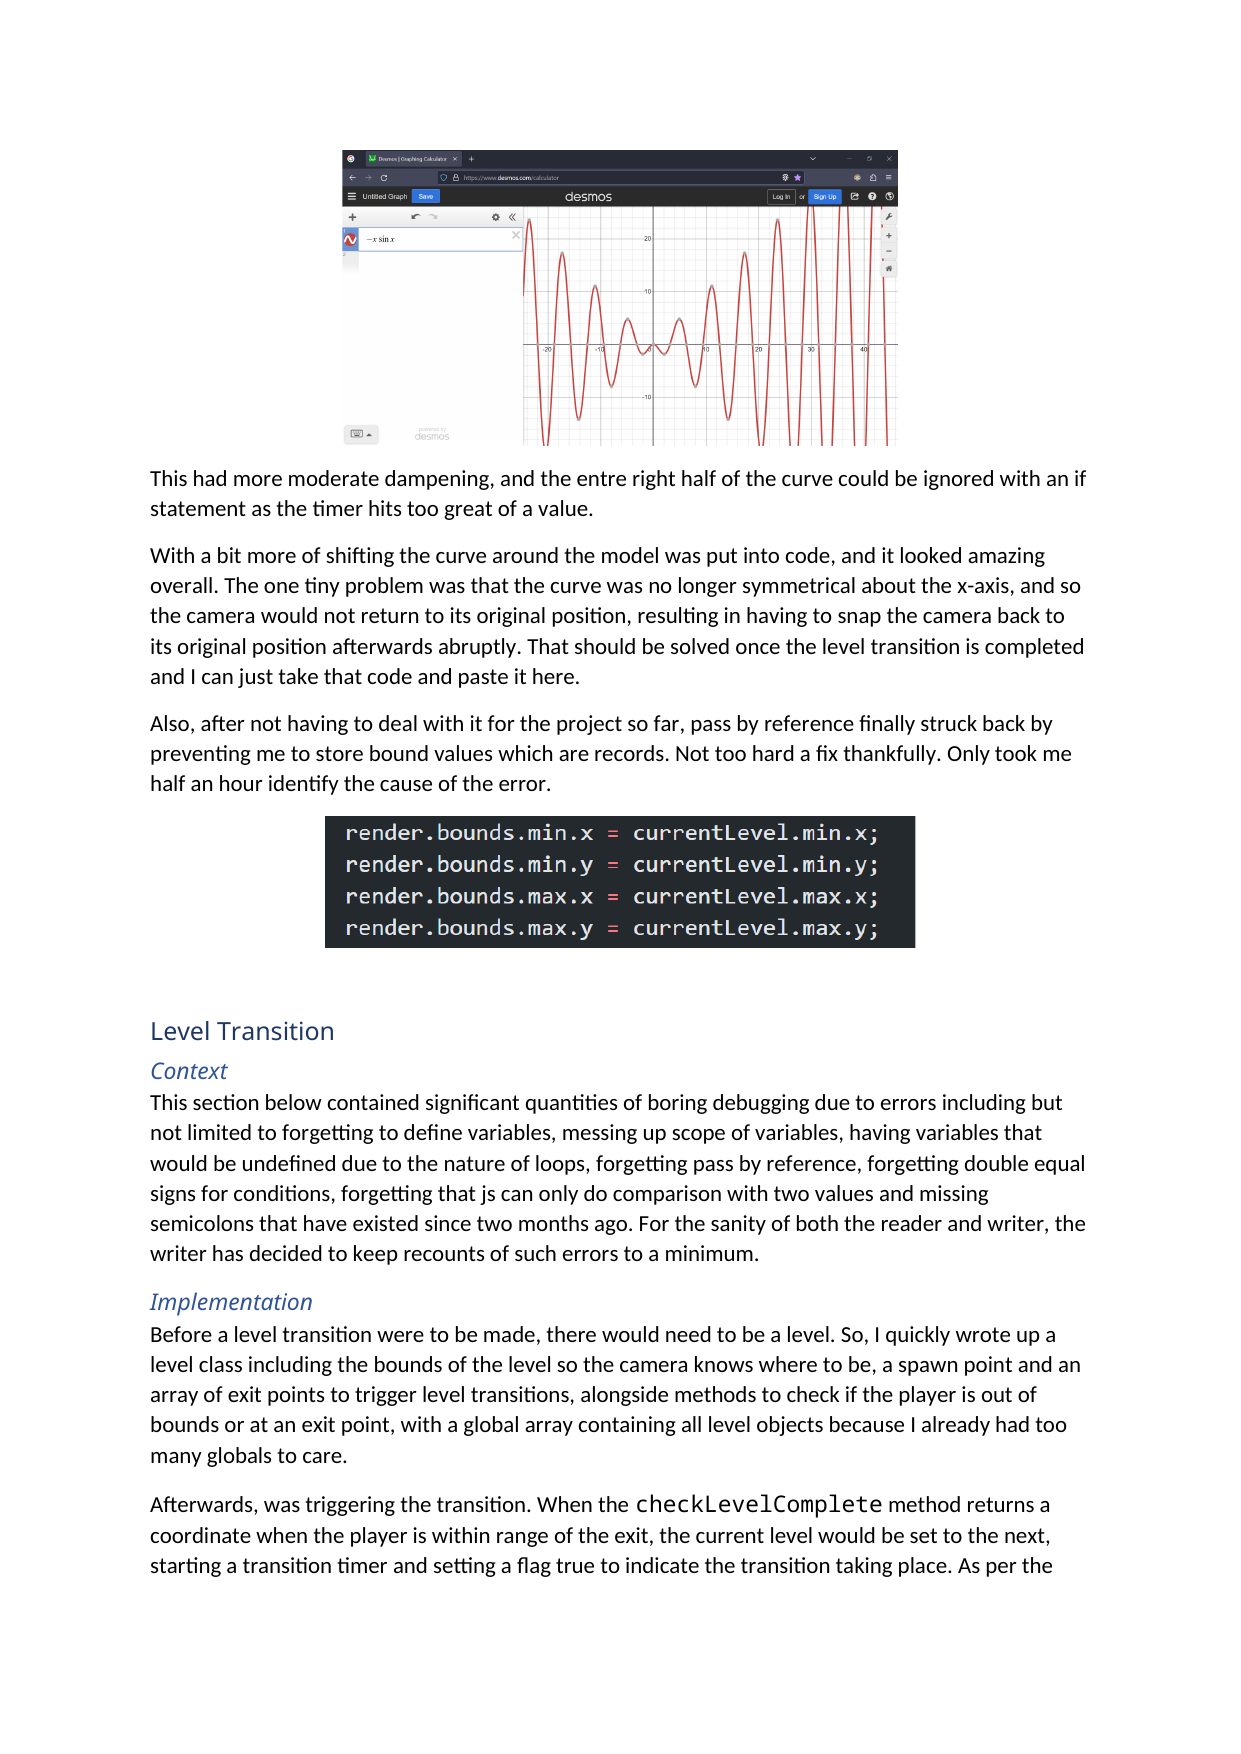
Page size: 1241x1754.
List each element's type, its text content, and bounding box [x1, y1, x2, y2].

picture [342, 150, 898, 446]
subtitle Level Transition [150, 1014, 1090, 1048]
text This section below contained significant quantities of boring debugging due to errors including but not limited to forgetting to define variables, messing up scope of variables, having variables that would be undefined due to the nature of loops, forgetting pass by reference, forgetting double equal signs for conditions, forgetting that js can only do comparison with two values and missing semicolons that have existed since two months ago. For the sanity of both the reader and writer, the writer has decided to keep recounts of such errors to a minimum. [150, 1088, 1090, 1267]
text This had more moderate dampening, and the entre right half of the curve could be ignored with an if statement as the timer hits too great of a value. [150, 464, 1090, 522]
text Before a level transition were to be made, there would need to be a level. So, I quickly wrote up a level class including the bounds of the level so the camera knows where to be, a spawn point and an array of exit points to trigger level transitions, alongside methods to check if the player is out of bounds or at an exit point, with a global array containing all level objects because I already had too many globals to care. [150, 1320, 1090, 1469]
subtitle Implementation [150, 1286, 1090, 1317]
text Also, after not having to deal with it for the project so far, pass by reference finally struck back by preventing me to store bound values which are records. Not too hard a fix thankfully. Only took me half an hour identify the cause of the error. [150, 709, 1090, 797]
subtitle Context [150, 1054, 1090, 1086]
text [150, 1488, 1090, 1579]
picture [325, 816, 916, 948]
text With a bit more of shifting the curve around the model was put into code, and it looked amazing overall. The one tiny problem was that the curve was no longer symmetrical about the x-axis, and so the camera would not return to its original position, resulting in having to snap the camera back to its original position afterwards abruptly. That should be solved once the level transition is completed and I can just take that code and paste it here. [150, 541, 1090, 690]
